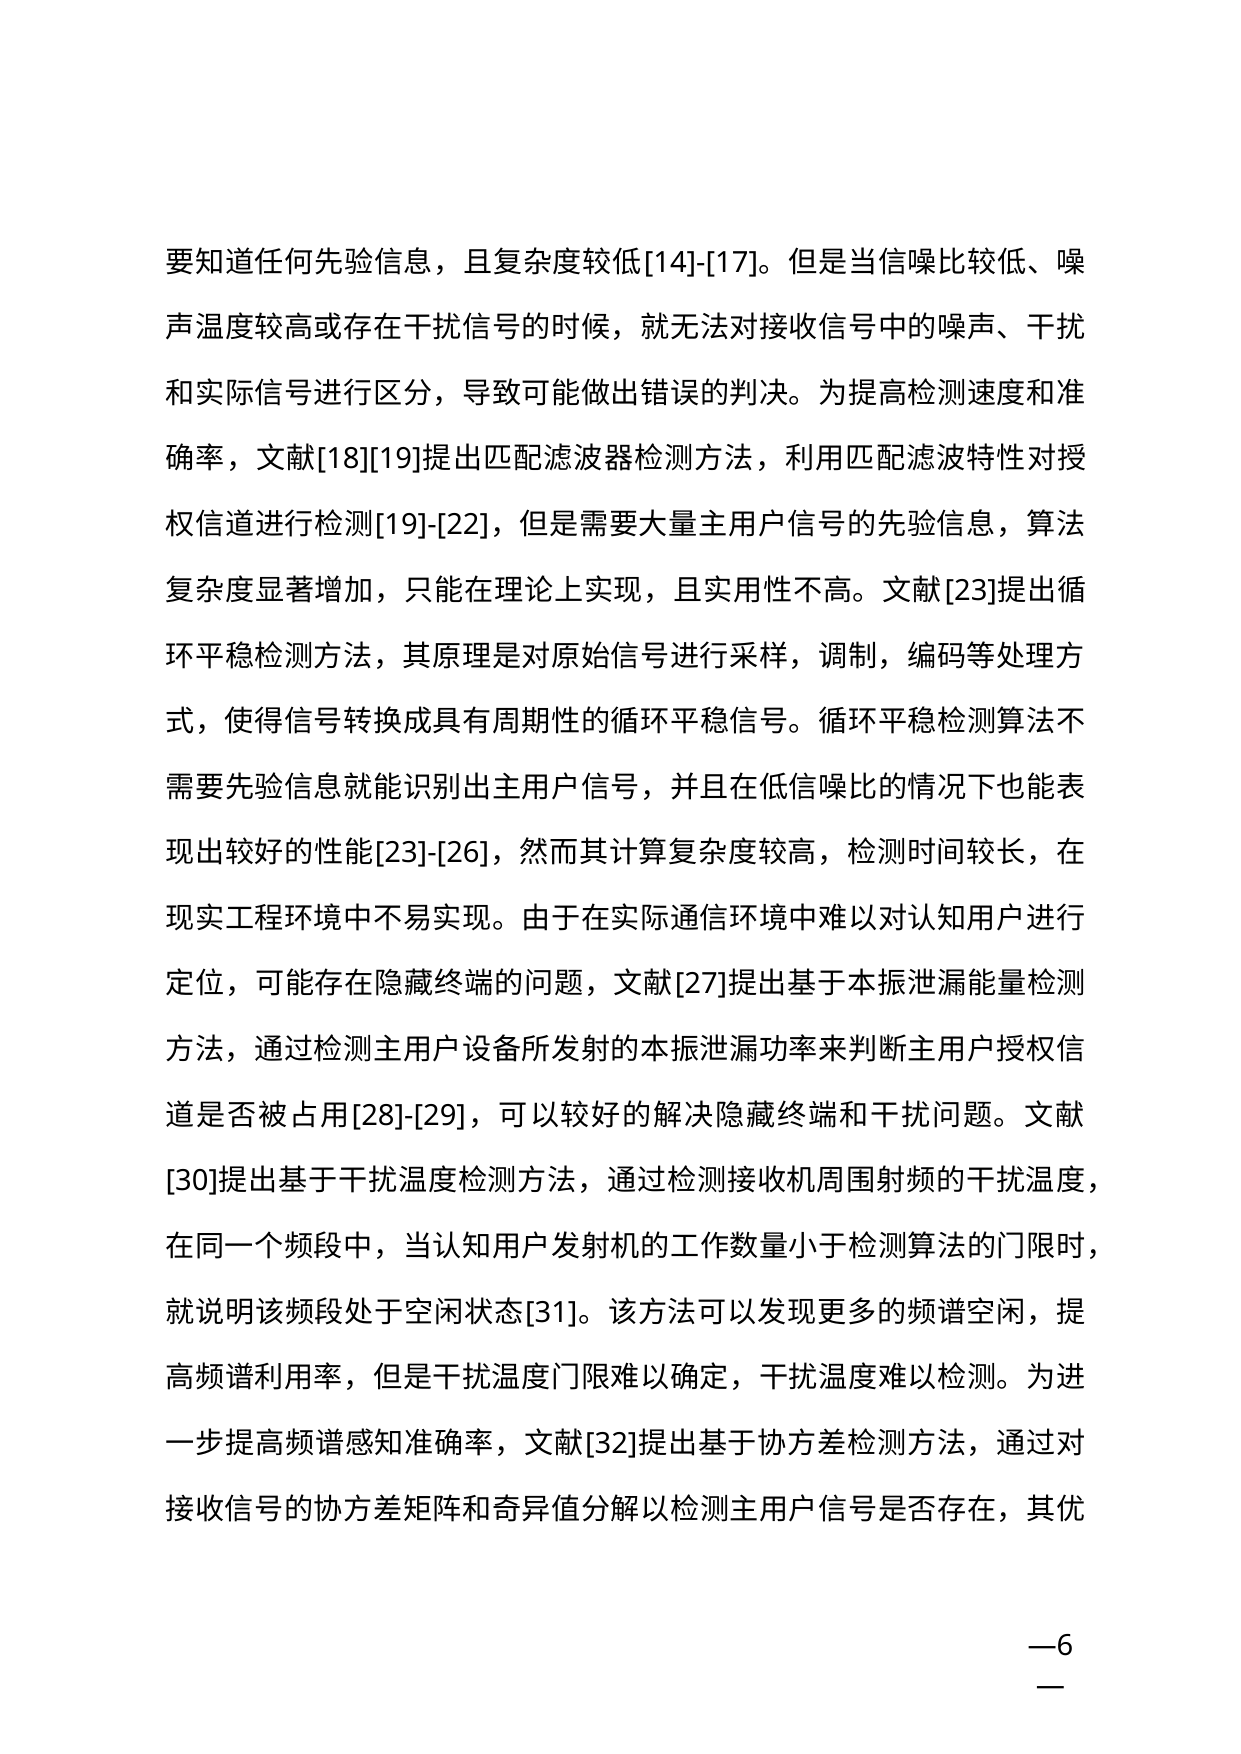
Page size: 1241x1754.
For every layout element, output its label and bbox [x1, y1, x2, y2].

text [165, 227, 1087, 1539]
